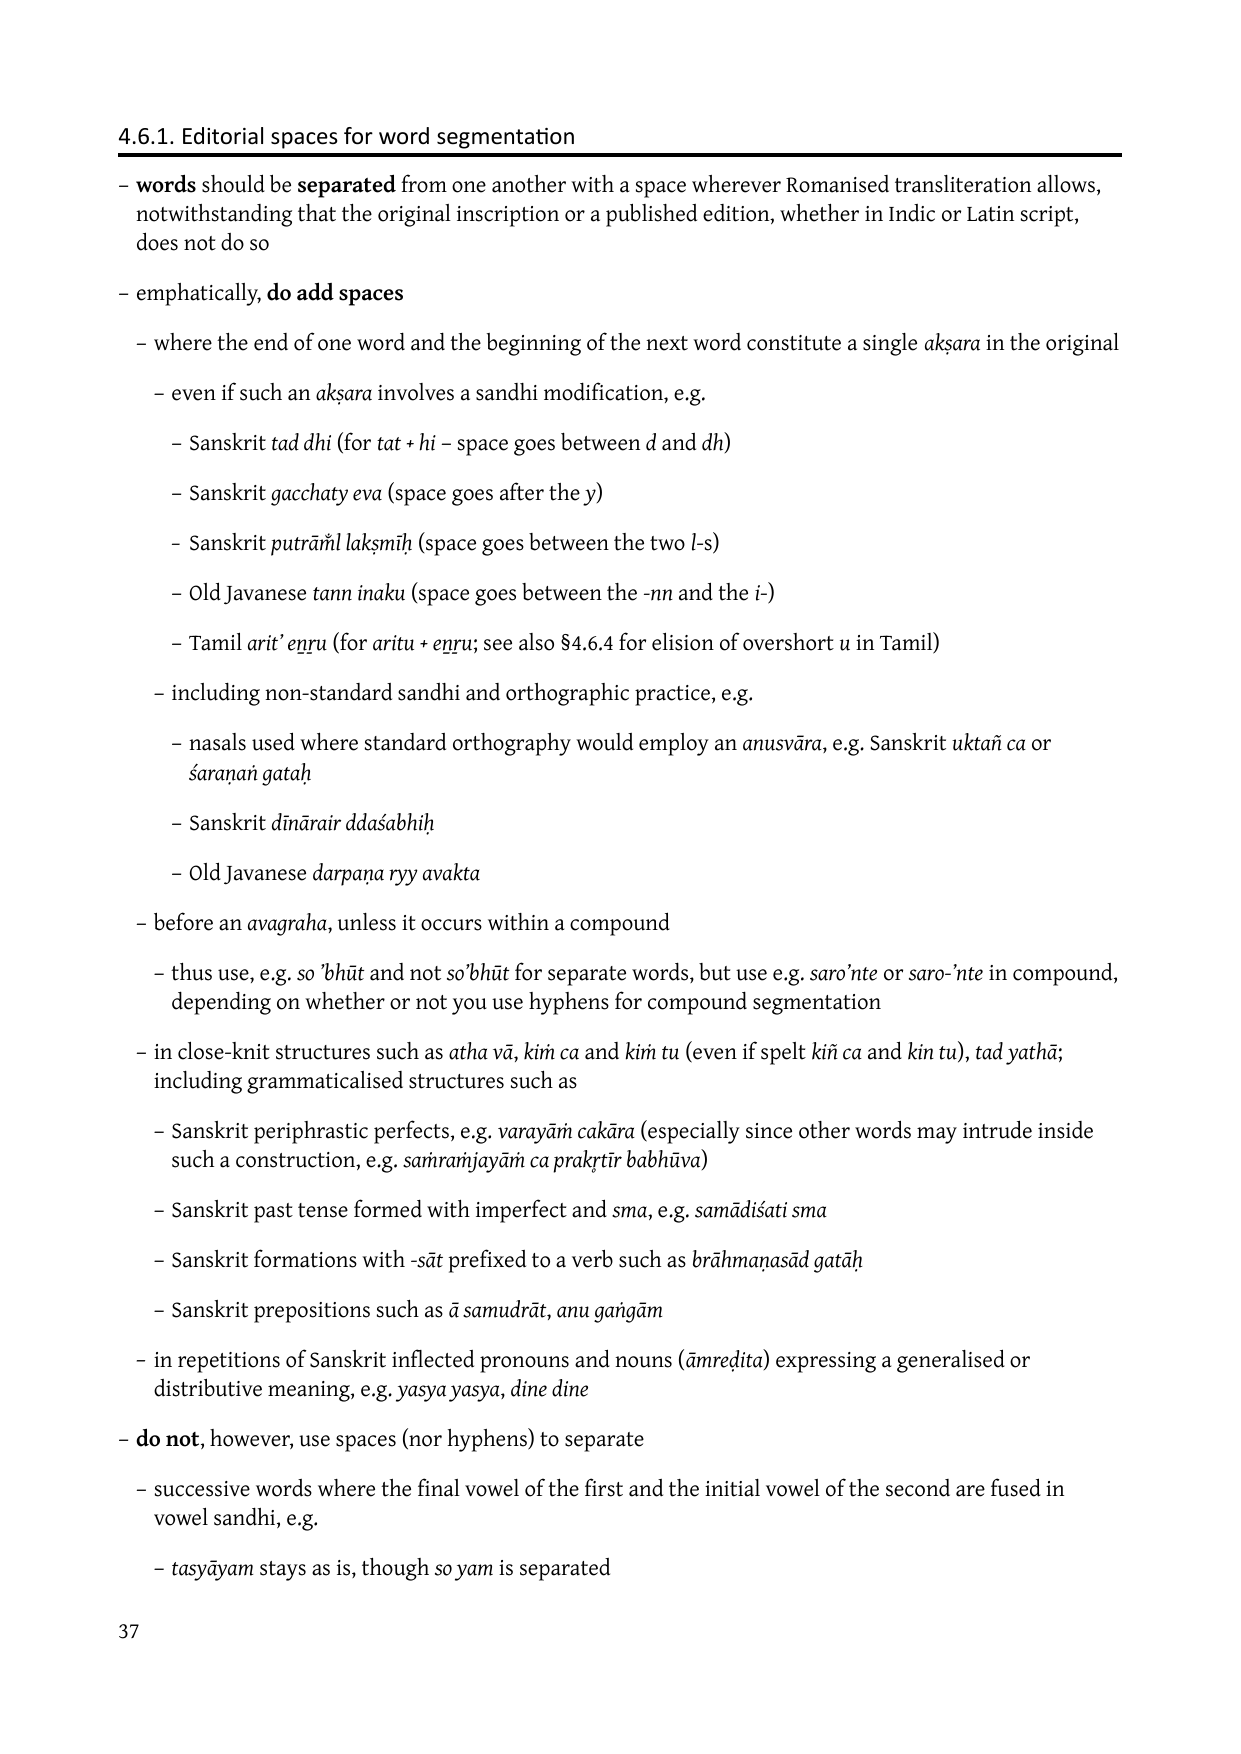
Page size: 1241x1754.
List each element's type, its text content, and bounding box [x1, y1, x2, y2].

list Old Javanese darpaṇa ryy avakta [171, 857, 1122, 886]
subtitle Editorial spaces for word segmentation [118, 118, 1122, 153]
list nasals used where standard orthography would employ an anusvāra, e.g. Sanskrit uktañ ca or śaraṇaṅ gataḥ [171, 727, 1122, 786]
list before an avagraha, unless it occurs within a compound [136, 907, 1122, 936]
list Sanskrit dīnārair ddaśabhiḥ [171, 807, 1122, 836]
list Sanskrit prepositions such as ā samudrāt, anu gaṅgām [153, 1294, 1122, 1323]
list Sanskrit past tense formed with imperfect and sma, e.g. samādiśati sma [153, 1194, 1122, 1223]
list Sanskrit formations with -sāt prefixed to a verb such as brāhmaṇasād gatāḥ [153, 1244, 1122, 1273]
list Old Javanese tann inaku (space goes between the -nn and the i-) [171, 577, 1122, 607]
list thus use, e.g. so ’bhūt and not so’bhūt for separate words, but use e.g. saro’nte or saro-’nte in compound, depending on whether or not you use hyphens for compound segmentation [153, 957, 1122, 1015]
list tasyāyam stays as is, though so yam is separated [153, 1552, 1122, 1582]
list do not, however, use spaces (nor hyphens) to separate [118, 1423, 1122, 1452]
list Tamil arit’ eṉṟu (for aritu + eṉṟu; see also §4.6.4 for elision of overshort u in Tamil) [171, 627, 1122, 657]
list Sanskrit tad dhi (for tat + hi – space goes between d and dh) [171, 427, 1122, 457]
list Sanskrit periphrastic perfects, e.g. varayāṁ cakāra (especially since other words may intrude inside such a construction, e.g. saṁraṁjayāṁ ca prakr̥tīr babhūva) [153, 1115, 1122, 1173]
list successive words where the final vowel of the first and the initial vowel of the second are fused in vowel sandhi, e.g. [136, 1473, 1122, 1532]
list Sanskrit putrām̐l lakṣmīḥ (space goes between the two l-s) [171, 527, 1122, 557]
list where the end of one word and the beginning of the next word constitute a single akṣara in the original [136, 327, 1122, 357]
list emphatically, do add spaces [118, 277, 1122, 307]
list Sanskrit gacchaty eva (space goes after the y) [171, 477, 1122, 507]
list in repetitions of Sanskrit inflected pronouns and nouns (āmreḍita) expressing a generalised or distributive meaning, e.g. yasya yasya, dine dine [136, 1344, 1122, 1402]
list words should be separated from one another with a space wherever Romanised transliteration allows, notwithstanding that the original inscription or a published edition, whether in Indic or Latin script, does not do so [118, 169, 1122, 257]
list even if such an akṣara involves a sandhi modification, e.g. [153, 377, 1122, 407]
list including non-standard sandhi and orthographic practice, e.g. [153, 677, 1122, 707]
list in close-knit structures such as atha vā, kiṁ ca and kiṁ tu (even if spelt kiñ ca and kin tu), tad yathā; including grammaticalised structures such as [136, 1036, 1122, 1094]
